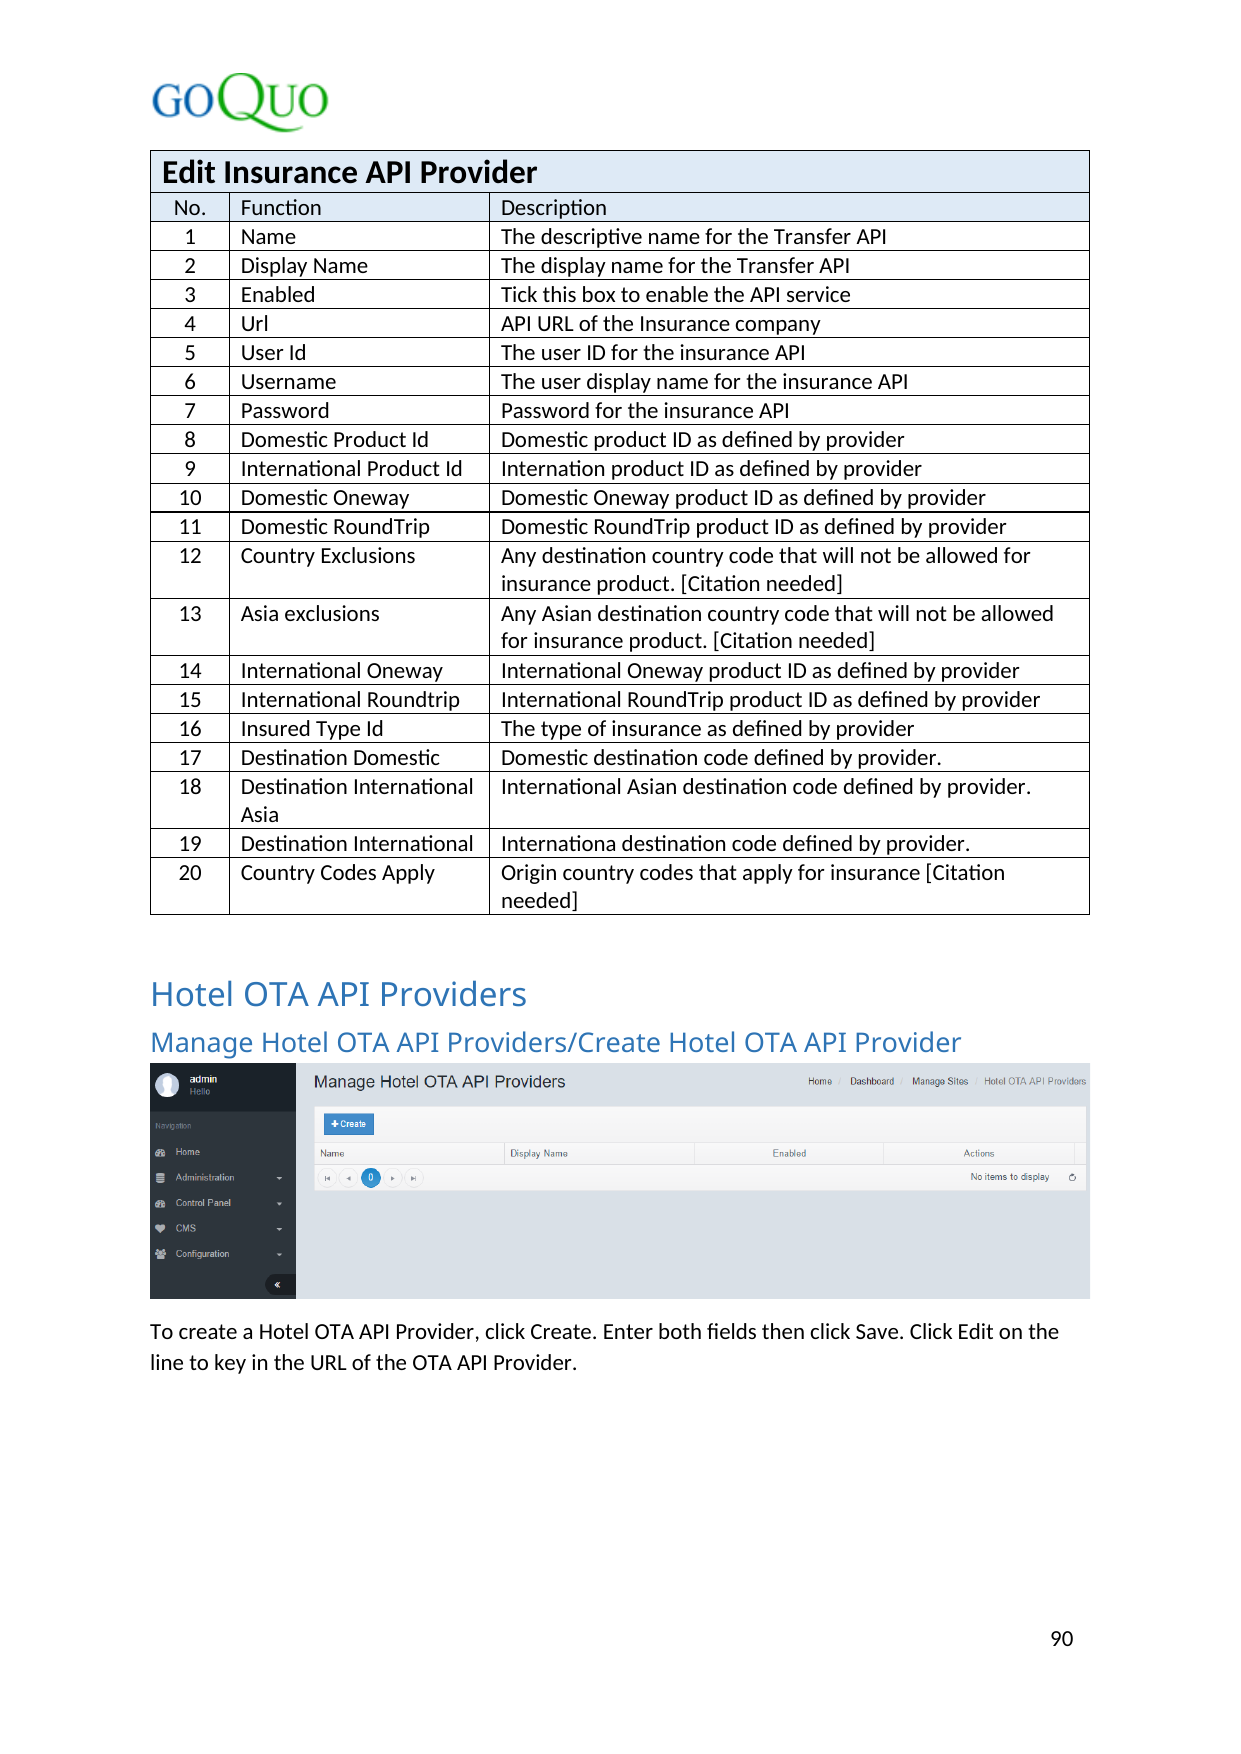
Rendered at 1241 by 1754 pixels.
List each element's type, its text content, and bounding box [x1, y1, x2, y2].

table_cell 15 [151, 685, 229, 713]
table_cell 18 [151, 772, 229, 828]
table_header Edit Insurance API Provider [151, 151, 1089, 192]
table_cell Description [490, 193, 1089, 221]
table_cell The display name for the Transfer API [490, 251, 1089, 279]
table_cell API URL of the Insurance company [490, 309, 1089, 337]
table_cell 14 [151, 656, 229, 684]
table_cell 11 [151, 513, 229, 541]
table_cell Domestic Oneway [230, 484, 489, 511]
picture [150, 1063, 1091, 1299]
table_cell Password [230, 396, 489, 424]
table_cell Internationa destination code defined by provider. [490, 829, 1089, 857]
table_cell 13 [151, 599, 229, 655]
table_cell Display Name [230, 251, 489, 279]
table_cell Domestic RoundTrip [230, 513, 489, 541]
table_cell The user ID for the insurance API [490, 338, 1089, 366]
table_cell Domestic RoundTrip product ID as defined by provider [490, 513, 1089, 541]
table_cell Function [230, 193, 489, 221]
table_cell Origin country codes that apply for insurance [Citation needed] [490, 858, 1089, 914]
table_cell Country Codes Apply [230, 858, 489, 914]
table_cell 3 [151, 280, 229, 308]
subtitle Hotel OTA API Providers [150, 970, 1090, 1016]
table_cell Tick this box to enable the API service [490, 280, 1089, 308]
table_cell 16 [151, 714, 229, 742]
table_cell 1 [151, 222, 229, 250]
table_cell 20 [151, 858, 229, 914]
table_cell Domestic Oneway product ID as defined by provider [490, 484, 1089, 511]
table_cell The type of insurance as defined by provider [490, 714, 1089, 742]
table_cell Destination International Asia [230, 772, 489, 828]
table_cell 7 [151, 396, 229, 424]
table_cell Domestic Product Id [230, 425, 489, 453]
table_cell The descriptive name for the Transfer API [490, 222, 1089, 250]
table_cell Destination Domestic [230, 743, 489, 771]
table_cell 2 [151, 251, 229, 279]
table_cell Name [230, 222, 489, 250]
table_cell International Product Id [230, 454, 489, 482]
table_cell The user display name for the insurance API [490, 367, 1089, 395]
table_cell International Asian destination code defined by provider. [490, 772, 1089, 828]
table_cell Any Asian destination country code that will not be allowed for insurance product. [Citation needed] [490, 599, 1089, 655]
table_cell Domestic destination code defined by provider. [490, 743, 1089, 771]
table_cell Asia exclusions [230, 599, 489, 655]
picture [150, 73, 330, 134]
table_cell Country Exclusions [230, 542, 489, 598]
table_cell 17 [151, 743, 229, 771]
table_cell Password for the insurance API [490, 396, 1089, 424]
table_cell 9 [151, 454, 229, 482]
table_cell Url [230, 309, 489, 337]
table_cell 5 [151, 338, 229, 366]
subtitle Manage Hotel OTA API Providers/Create Hotel OTA API Provider [150, 1023, 1090, 1060]
table_cell User Id [230, 338, 489, 366]
table_cell Domestic product ID as defined by provider [490, 425, 1089, 453]
table_cell Any destination country code that will not be allowed for insurance product. [Citation needed] [490, 542, 1089, 598]
table_cell No. [151, 193, 229, 221]
table_cell International RoundTrip product ID as defined by provider [490, 685, 1089, 713]
table_cell International Roundtrip [230, 685, 489, 713]
table_cell 6 [151, 367, 229, 395]
text To create a Hotel OTA API Provider, click Create. Enter both fields then click Save. Click Edit on the line to key in the URL of the OTA API Provider. [150, 1317, 1090, 1376]
table_cell Enabled [230, 280, 489, 308]
table_cell 19 [151, 829, 229, 857]
table_cell 10 [151, 484, 229, 511]
table_cell 4 [151, 309, 229, 337]
table_cell 12 [151, 542, 229, 598]
table_cell Internation product ID as defined by provider [490, 454, 1089, 482]
table_cell 8 [151, 425, 229, 453]
table_cell Destination International [230, 829, 489, 857]
table_cell International Oneway product ID as defined by provider [490, 656, 1089, 684]
table_cell International Oneway [230, 656, 489, 684]
table_cell Username [230, 367, 489, 395]
table_cell Insured Type Id [230, 714, 489, 742]
